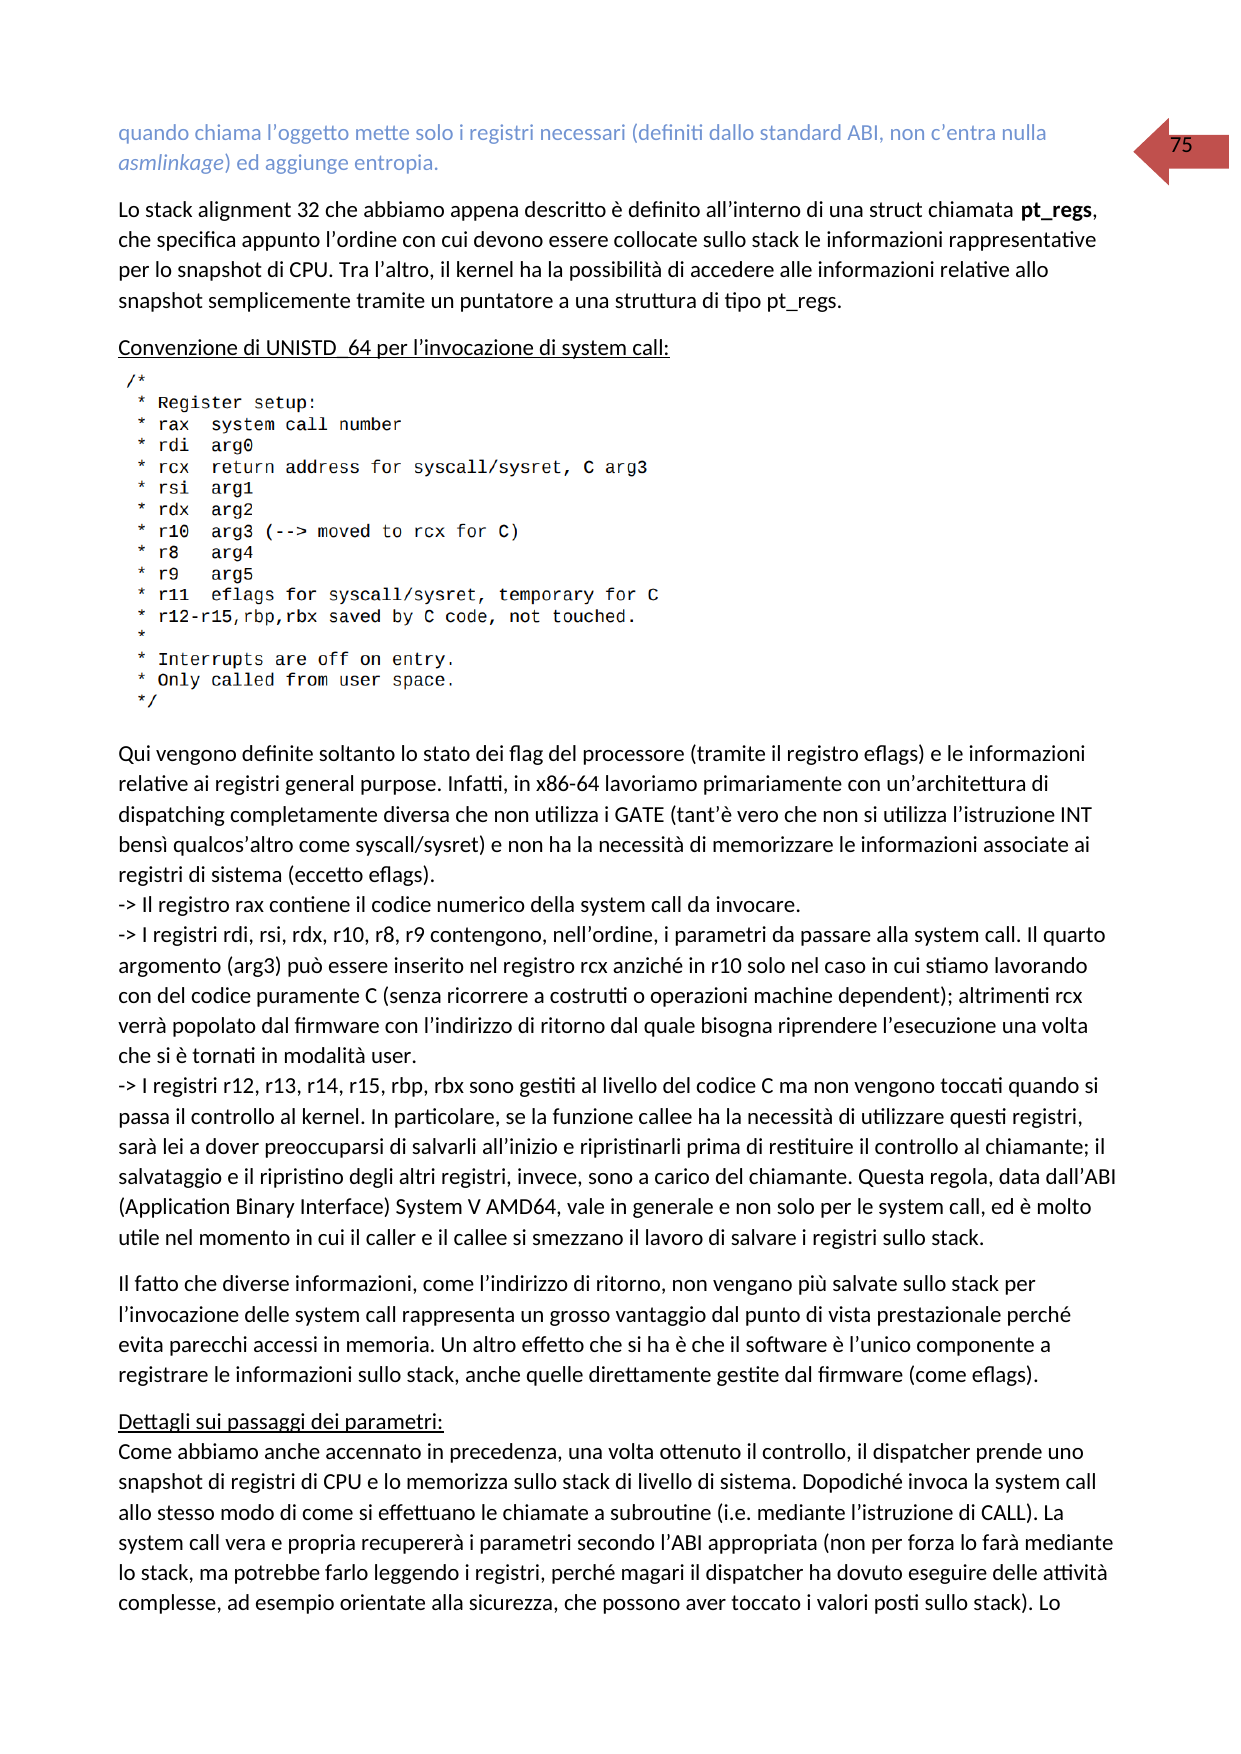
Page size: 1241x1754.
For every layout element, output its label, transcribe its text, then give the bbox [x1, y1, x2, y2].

text Lo stack alignment 32 che abbiamo appena descritto è definito all’interno di una struct chiamata pt_regs, che specifica appunto l’ordine con cui devono essere collocate sullo stack le informazioni rappresentative per lo snapshot di CPU. Tra l’altro, il kernel ha la possibilità di accedere alle informazioni relative allo snapshot semplicemente tramite un puntatore a una struttura di tipo pt_regs. [118, 195, 1122, 314]
text Il fatto che diverse informazioni, come l’indirizzo di ritorno, non vengano più salvate sullo stack per l’invocazione delle system call rappresenta un grosso vantaggio dal punto di vista prestazionale perché evita parecchi accessi in memoria. Un altro effetto che si ha è che il software è l’unico componente a registrare le informazioni sullo stack, anche quelle direttamente gestite dal firmware (come eflags). [118, 1269, 1122, 1388]
text Qui vengono definite soltanto lo stato dei flag del processore (tramite il registro eflags) e le informazioni relative ai registri general purpose. Infatti, in x86-64 lavoriamo primariamente con un’architettura di dispatching completamente diversa che non utilizza i GATE (tant’è vero che non si utilizza l’istruzione INT bensì qualcos’altro come syscall/sysret) e non ha la necessità di memorizzare le informazioni associate ai registri di sistema (eccetto eflags). -> Il registro rax contiene il codice numerico della system call da invocare. -> I registri rdi, rsi, rdx, r10, r8, r9 contengono, nell’ordine, i parametri da passare alla system call. Il quarto argomento (arg3) può essere inserito nel registro rcx anziché in r10 solo nel caso in cui stiamo lavorando con del codice puramente C (senza ricorrere a costrutti o operazioni machine dependent); altrimenti rcx verrà popolato dal firmware con l’indirizzo di ritorno dal quale bisogna riprendere l’esecuzione una volta che si è tornati in modalità user. -> I registri r12, r13, r14, r15, rbp, rbx sono gestiti al livello del codice C ma non vengono toccati quando si passa il controllo al kernel. In particolare, se la funzione callee ha la necessità di utilizzare questi registri, sarà lei a dover preoccuparsi di salvarli all’inizio e ripristinarli prima di restituire il controllo al chiamante; il salvataggio e il ripristino degli altri registri, invece, sono a carico del chiamante. Questa regola, data dall’ABI (Application Binary Interface) System V AMD64, vale in generale e non solo per le system call, ed è molto utile nel momento in cui il caller e il callee si smezzano il lavoro di salvare i registri sullo stack. [118, 739, 1122, 1251]
picture [118, 362, 683, 721]
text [118, 118, 1122, 176]
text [118, 1407, 1122, 1616]
